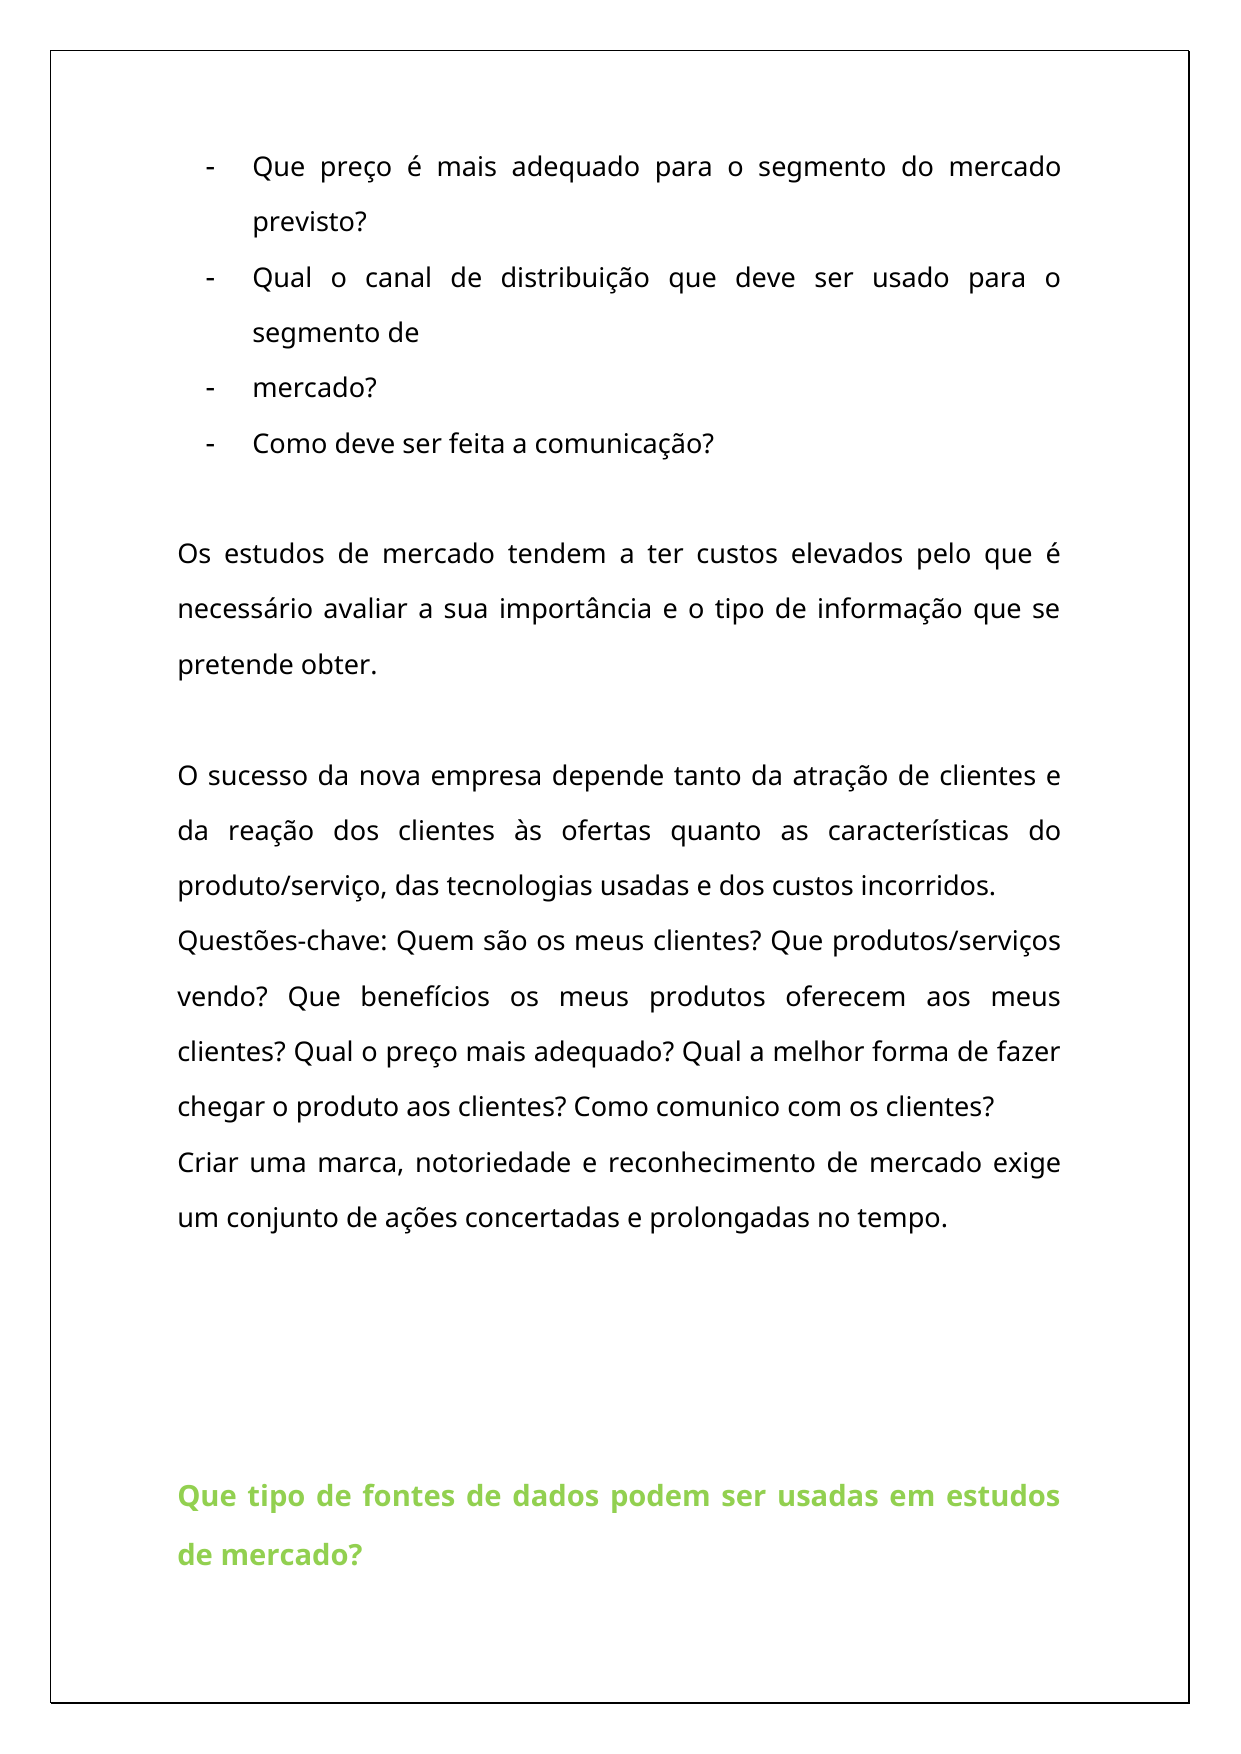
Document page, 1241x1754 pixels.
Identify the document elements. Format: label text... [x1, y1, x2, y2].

text Os estudos de mercado tendem a ter custos elevados pelo que é necessário avaliar a sua importância e o tipo de informação que se pretende obter. [177, 535, 1062, 682]
list mercado? [214, 369, 1062, 406]
list Qual o canal de distribuição que deve ser usado para o segmento de [214, 258, 1062, 350]
text Que tipo de fontes de dados podem ser usadas em estudos de mercado? [177, 1475, 1062, 1574]
text Questões-chave: Quem são os meus clientes? Que produtos/serviços vendo? Que benefícios os meus produtos oferecem aos meus clientes? Qual o preço mais adequado? Qual a melhor forma de fazer chegar o produto aos clientes? Como comunico com os clientes? [177, 922, 1062, 1125]
list Como deve ser feita a comunicação? [214, 424, 1062, 461]
text O sucesso da nova empresa depende tanto da atração de clientes e da reação dos clientes às ofertas quanto as características do produto/serviço, das tecnologias usadas e dos custos incorridos. [177, 756, 1062, 903]
text Criar uma marca, notoriedade e reconhecimento de mercado exige um conjunto de ações concertadas e prolongadas no tempo. [177, 1143, 1062, 1235]
list Que preço é mais adequado para o segmento do mercado previsto? [214, 147, 1062, 240]
